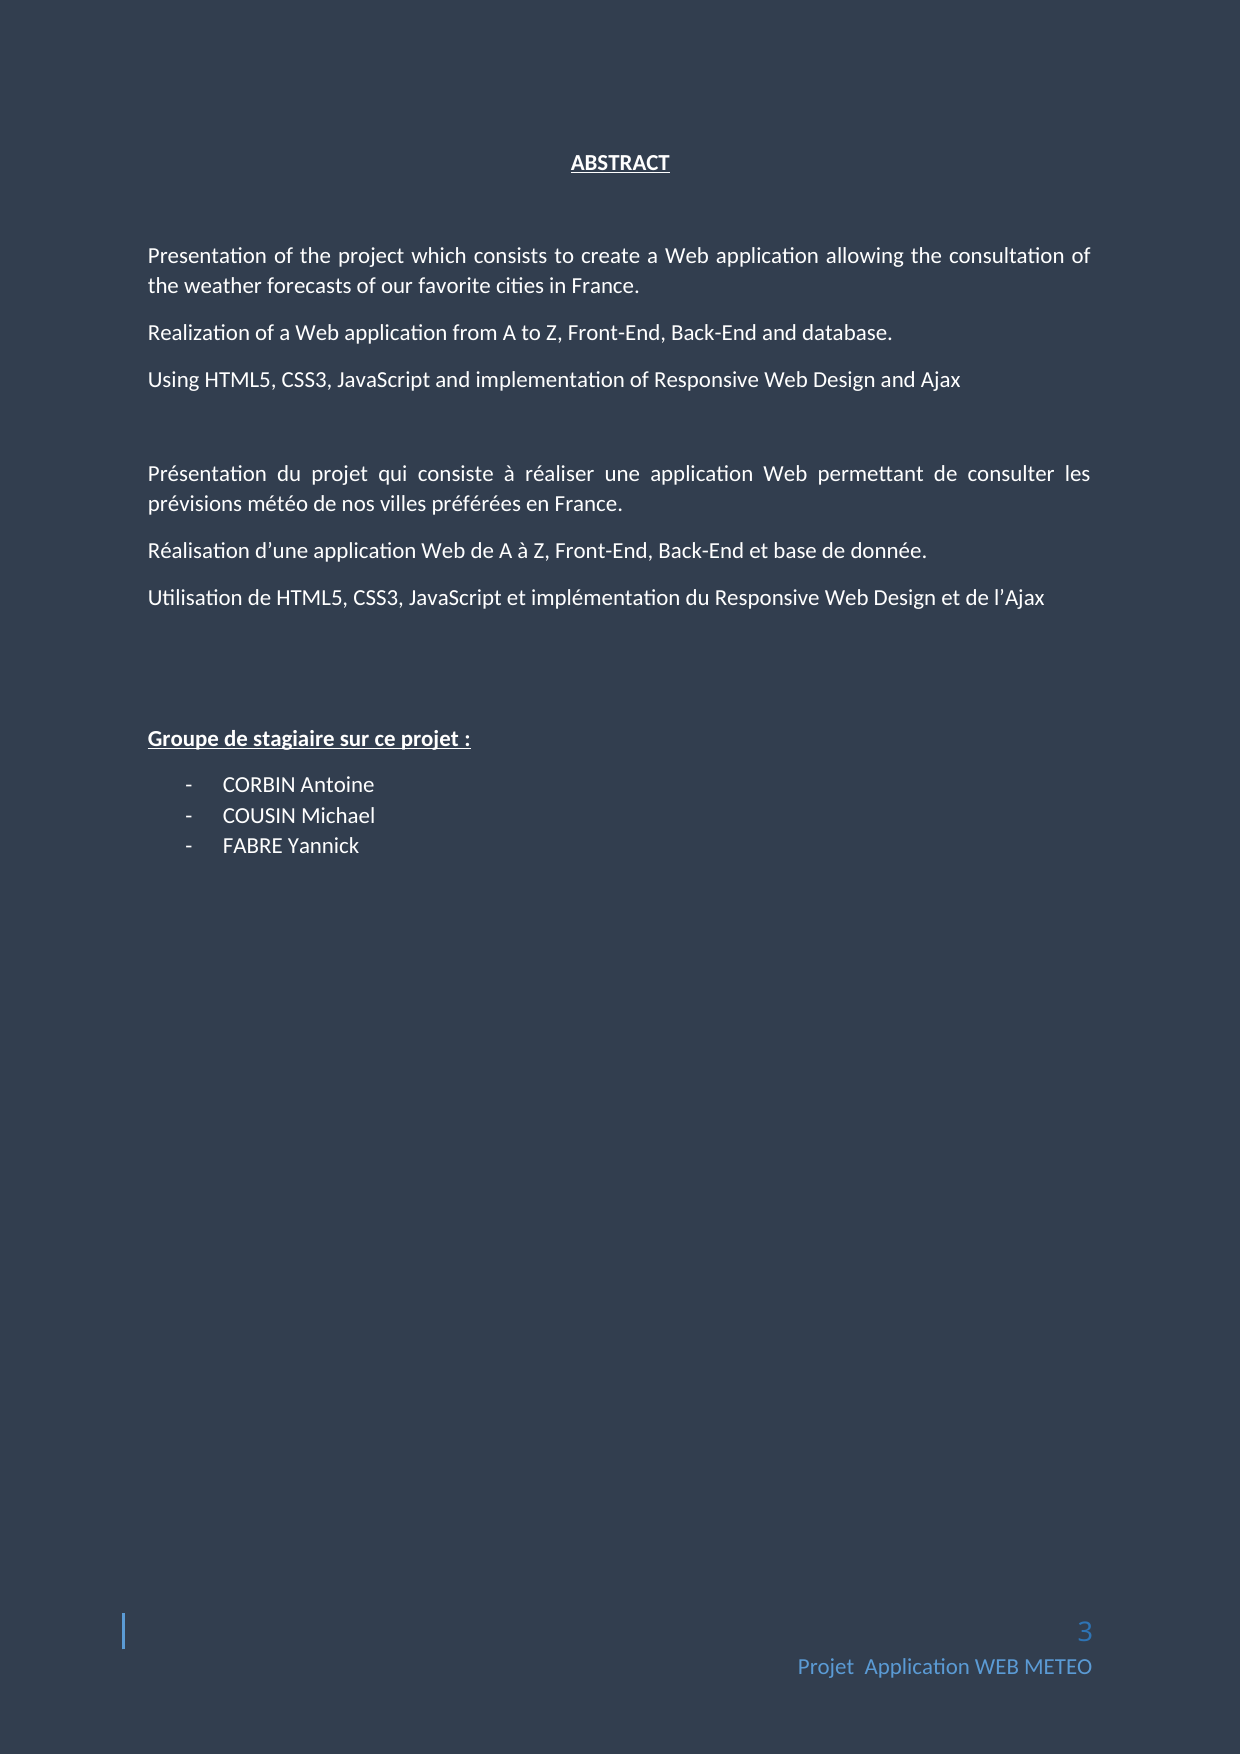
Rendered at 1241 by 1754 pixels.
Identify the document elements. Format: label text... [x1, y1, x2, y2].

list CORBIN Antoine [185, 771, 1093, 798]
text Realization of a Web application from A to Z, Front-End, Back-End and database. [148, 318, 1093, 346]
text Using HTML5, CSS3, JavaScript and implementation of Responsive Web Design and Ajax [148, 365, 1093, 393]
text Utilisation de HTML5, CSS3, JavaScript et implémentation du Responsive Web Design et de l’Ajax [148, 583, 1093, 611]
text Réalisation d’une application Web de A à Z, Front-End, Back-End et base de donnée. [148, 536, 1093, 564]
list COUSIN Michael [185, 801, 1093, 829]
text Groupe de stagiaire sur ce projet : [148, 724, 1093, 752]
text Presentation of the project which consists to create a Web application allowing the consultation of the weather forecasts of our favorite cities in France. [148, 241, 1093, 299]
text ABSTRACT [148, 148, 1093, 176]
list FABRE Yannick [185, 831, 1093, 859]
text Présentation du projet qui consiste à réaliser une application Web permettant de consulter les prévisions météo de nos villes préférées en France. [148, 459, 1093, 517]
